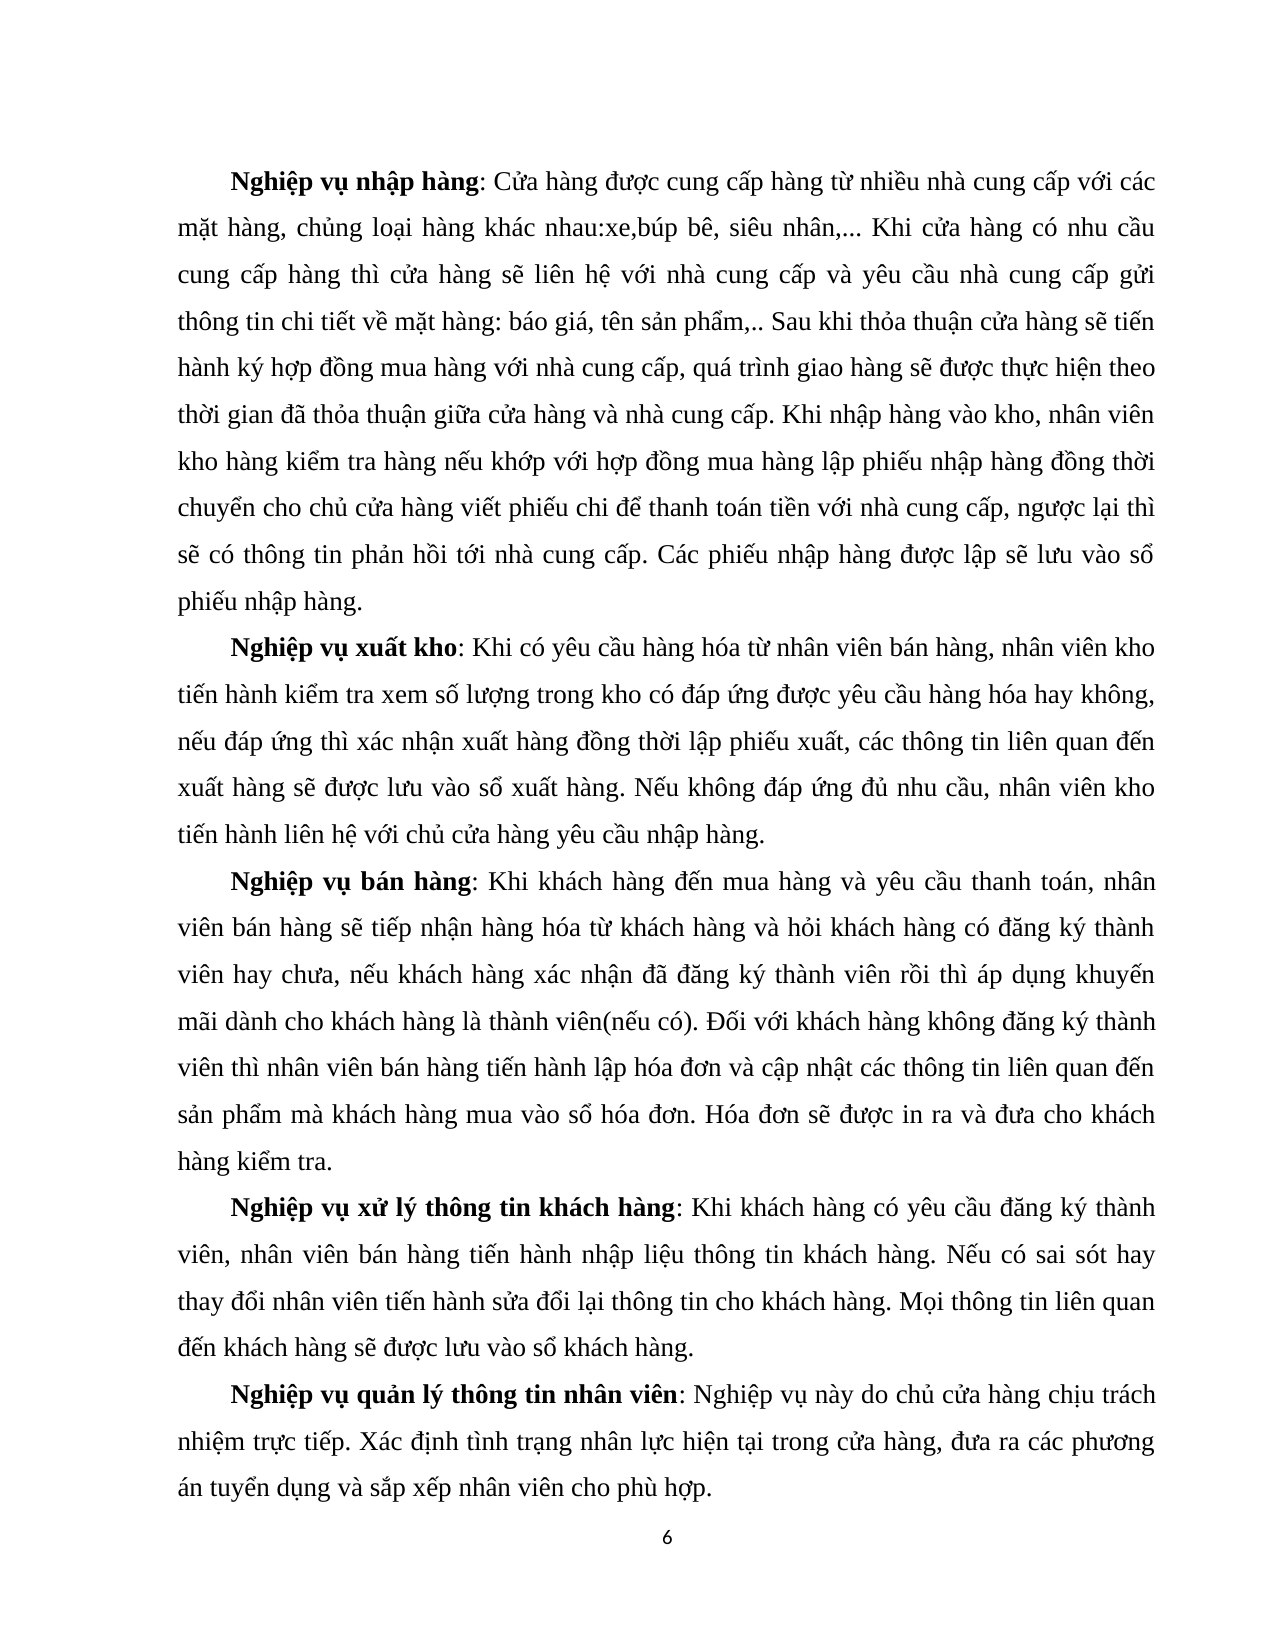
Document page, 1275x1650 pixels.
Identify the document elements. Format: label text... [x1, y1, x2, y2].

text Nghiệp vụ quản lý thông tin nhân viên: Nghiệp vụ này do chủ cửa hàng chịu trách nhiệm trực tiếp. Xác định tình trạng nhân lực hiện tại trong cửa hàng, đưa ra các phương án tuyển dụng và sắp xếp nhân viên cho phù hợp. [177, 1378, 1157, 1503]
text Nghiệp vụ xuất kho: Khi có yêu cầu hàng hóa từ nhân viên bán hàng, nhân viên kho tiến hành kiểm tra xem số lượng trong kho có đáp ứng được yêu cầu hàng hóa hay không, nếu đáp ứng thì xác nhận xuất hàng đồng thời lập phiếu xuất, các thông tin liên quan đến xuất hàng sẽ được lưu vào sổ xuất hàng. Nếu không đáp ứng đủ nhu cầu, nhân viên kho tiến hành liên hệ với chủ cửa hàng yêu cầu nhập hàng. [177, 631, 1157, 849]
text Nghiệp vụ bán hàng: Khi khách hàng đến mua hàng và yêu cầu thanh toán, nhân viên bán hàng sẽ tiếp nhận hàng hóa từ khách hàng và hỏi khách hàng có đăng ký thành viên hay chưa, nếu khách hàng xác nhận đã đăng ký thành viên rồi thì áp dụng khuyến mãi dành cho khách hàng là thành viên(nếu có). Đối với khách hàng không đăng ký thành viên thì nhân viên bán hàng tiến hành lập hóa đơn và cập nhật các thông tin liên quan đến sản phẩm mà khách hàng mua vào sổ hóa đơn. Hóa đơn sẽ được in ra và đưa cho khách hàng kiểm tra. [177, 865, 1157, 1176]
text Nghiệp vụ nhập hàng: Cửa hàng được cung cấp hàng từ nhiều nhà cung cấp với các mặt hàng, chủng loại hàng khác nhau:xe,búp bê, siêu nhân,... Khi cửa hàng có nhu cầu cung cấp hàng thì cửa hàng sẽ liên hệ với nhà cung cấp và yêu cầu nhà cung cấp gửi thông tin chi tiết về mặt hàng: báo giá, tên sản phẩm,.. Sau khi thỏa thuận cửa hàng sẽ tiến hành ký hợp đồng mua hàng với nhà cung cấp, quá trình giao hàng sẽ được thực hiện theo thời gian đã thỏa thuận giữa cửa hàng và nhà cung cấp. Khi nhập hàng vào kho, nhân viên kho hàng kiểm tra hàng nếu khớp với hợp đồng mua hàng lập phiếu nhập hàng đồng thời chuyển cho chủ cửa hàng viết phiếu chi để thanh toán tiền với nhà cung cấp, ngược lại thì sẽ có thông tin phản hồi tới nhà cung cấp. Các phiếu nhập hàng được lập sẽ lưu vào sổ phiếu nhập hàng. [177, 165, 1157, 616]
text Nghiệp vụ xử lý thông tin khách hàng: Khi khách hàng có yêu cầu đăng ký thành viên, nhân viên bán hàng tiến hành nhập liệu thông tin khách hàng. Nếu có sai sót hay thay đổi nhân viên tiến hành sửa đổi lại thông tin cho khách hàng. Mọi thông tin liên quan đến khách hàng sẽ được lưu vào sổ khách hàng. [177, 1191, 1157, 1363]
